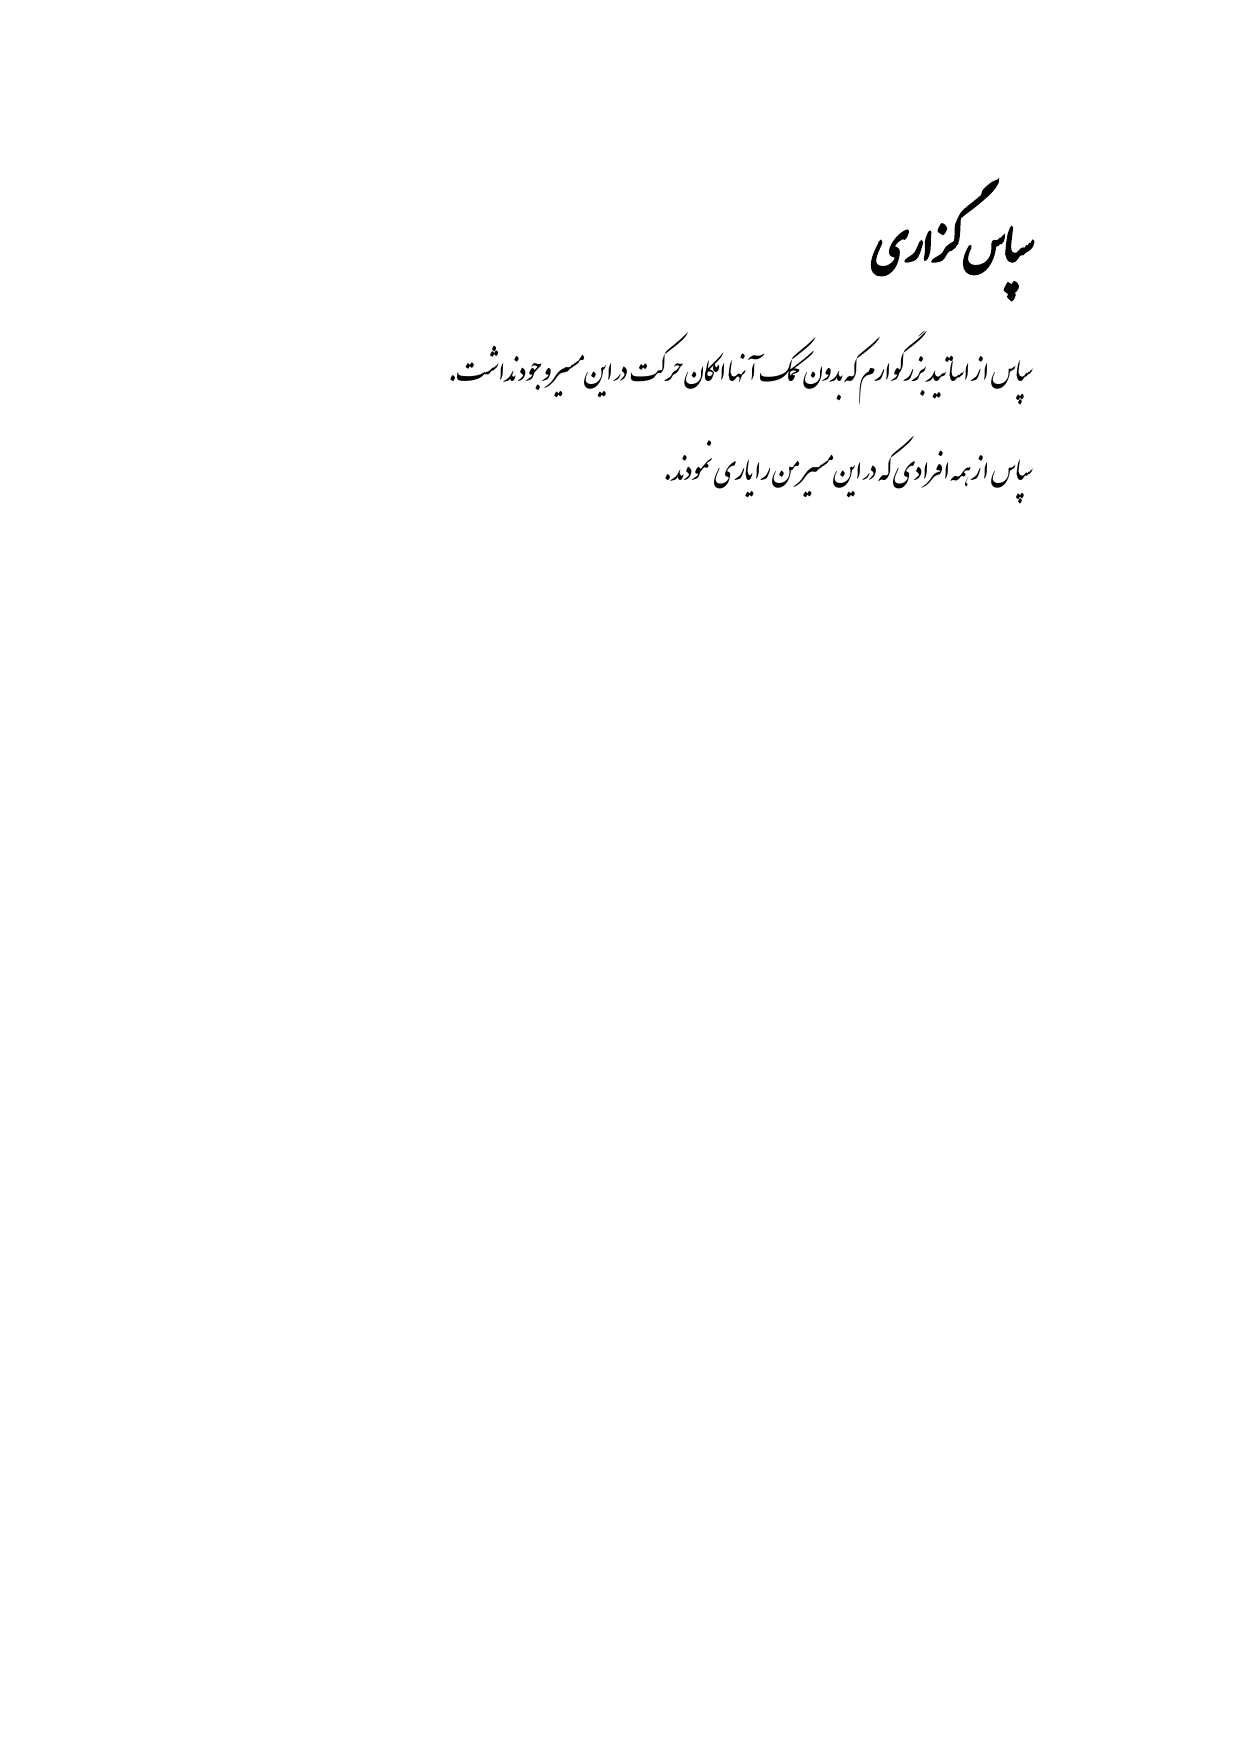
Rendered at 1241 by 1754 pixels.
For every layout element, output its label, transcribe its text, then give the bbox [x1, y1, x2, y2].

text سپاس از همه افرادی که در این مسیر من را یاری نمودند. [207, 429, 1033, 512]
text سپاس ‌گزاری [207, 177, 1033, 313]
text سپاس از اساتید بزرگوارم که بدون کمک آنها امکان حرکت در این مسیر وجود نداشت. [207, 329, 1033, 412]
